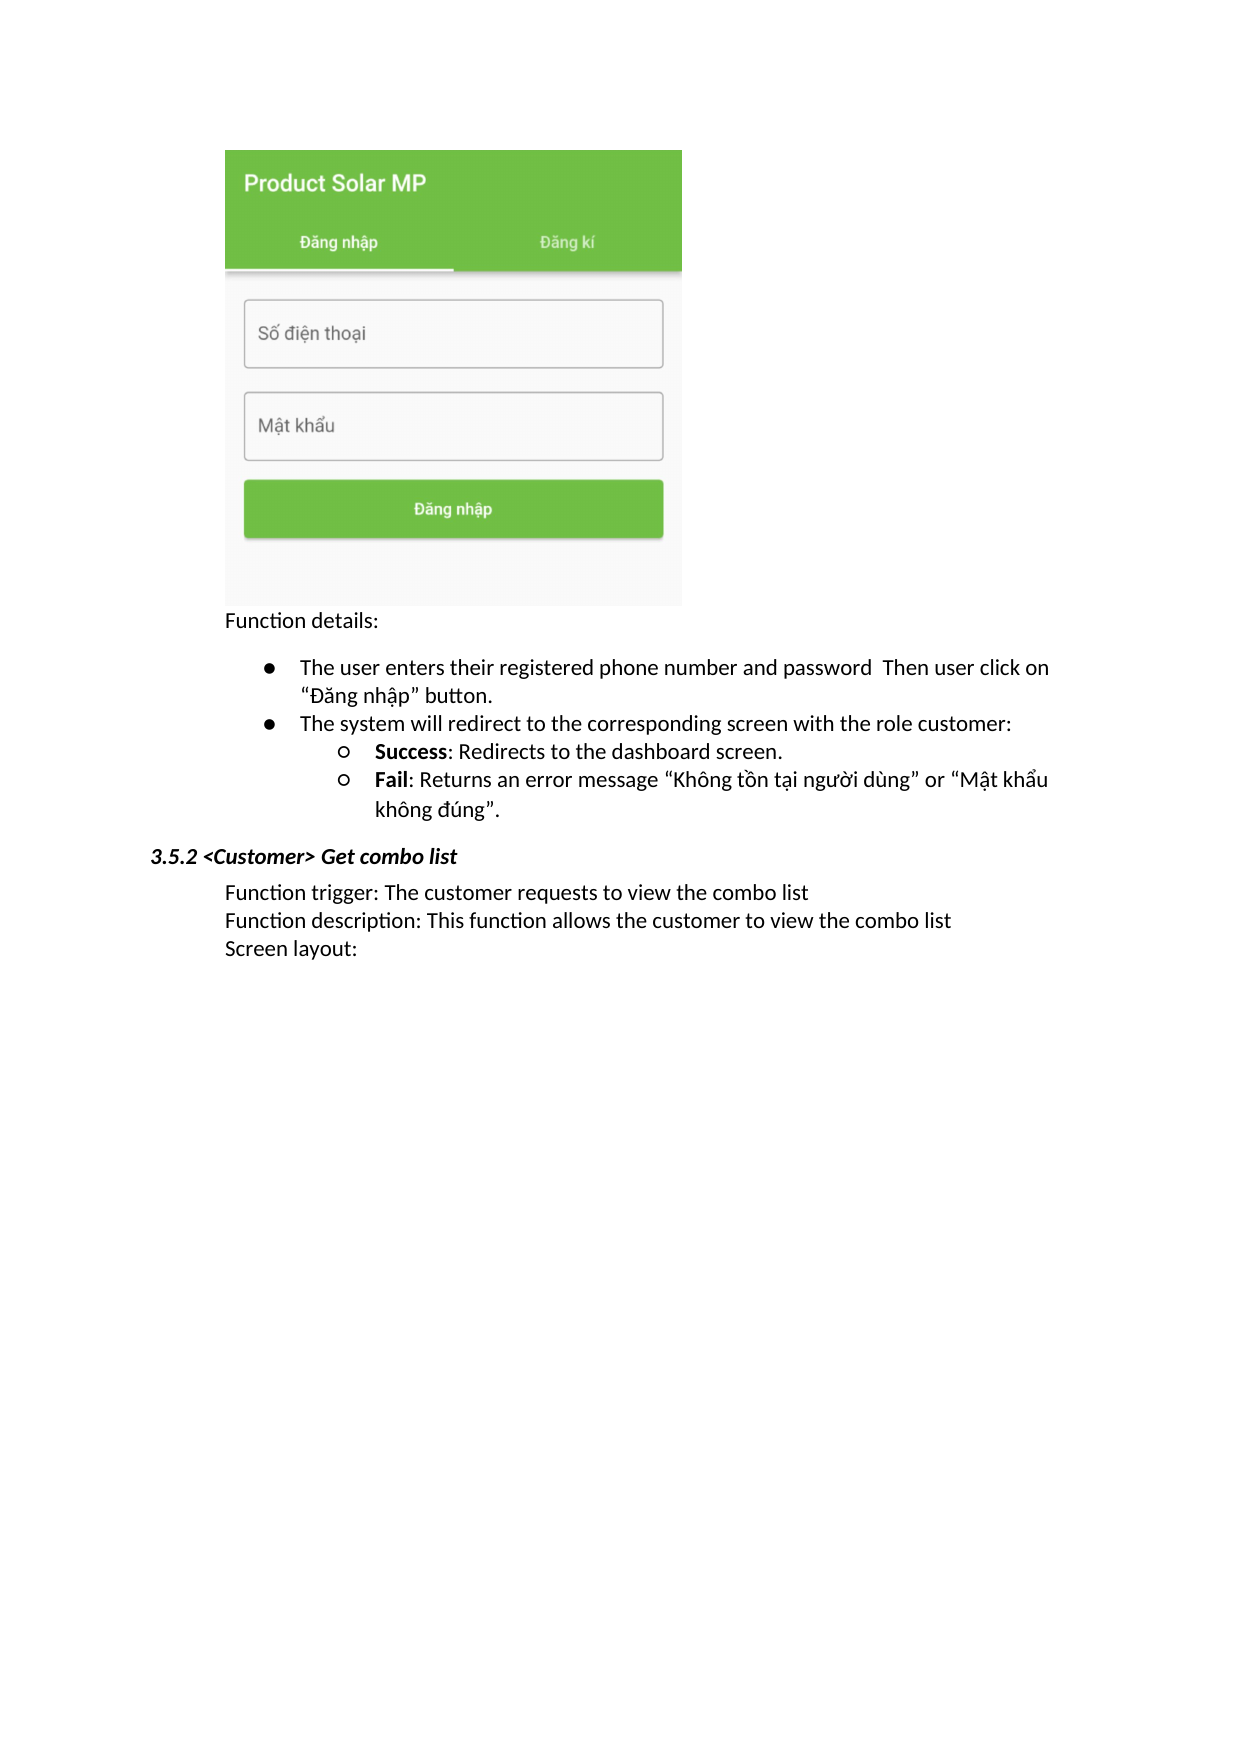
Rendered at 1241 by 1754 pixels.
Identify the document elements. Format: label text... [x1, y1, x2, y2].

text Screen layout: [225, 934, 1093, 962]
list Success: Redirects to the dashboard screen. [337, 737, 1093, 765]
text Function description: This function allows the customer to view the combo list [225, 906, 1093, 934]
picture [225, 150, 682, 606]
list The user enters their registered phone number and password Then user click on “Đăng nhập” button. [262, 653, 1093, 709]
subtitle 3.5.2 <Customer> Get combo list [150, 842, 1093, 870]
text Function details: [225, 606, 1093, 634]
text Function trigger: The customer requests to view the combo list [225, 878, 1093, 906]
list Fail: Returns an error message “Không tồn tại người dùng” or “Mật khẩu không đúng”. [337, 765, 1093, 823]
list The system will redirect to the corresponding screen with the role customer: [262, 709, 1093, 737]
